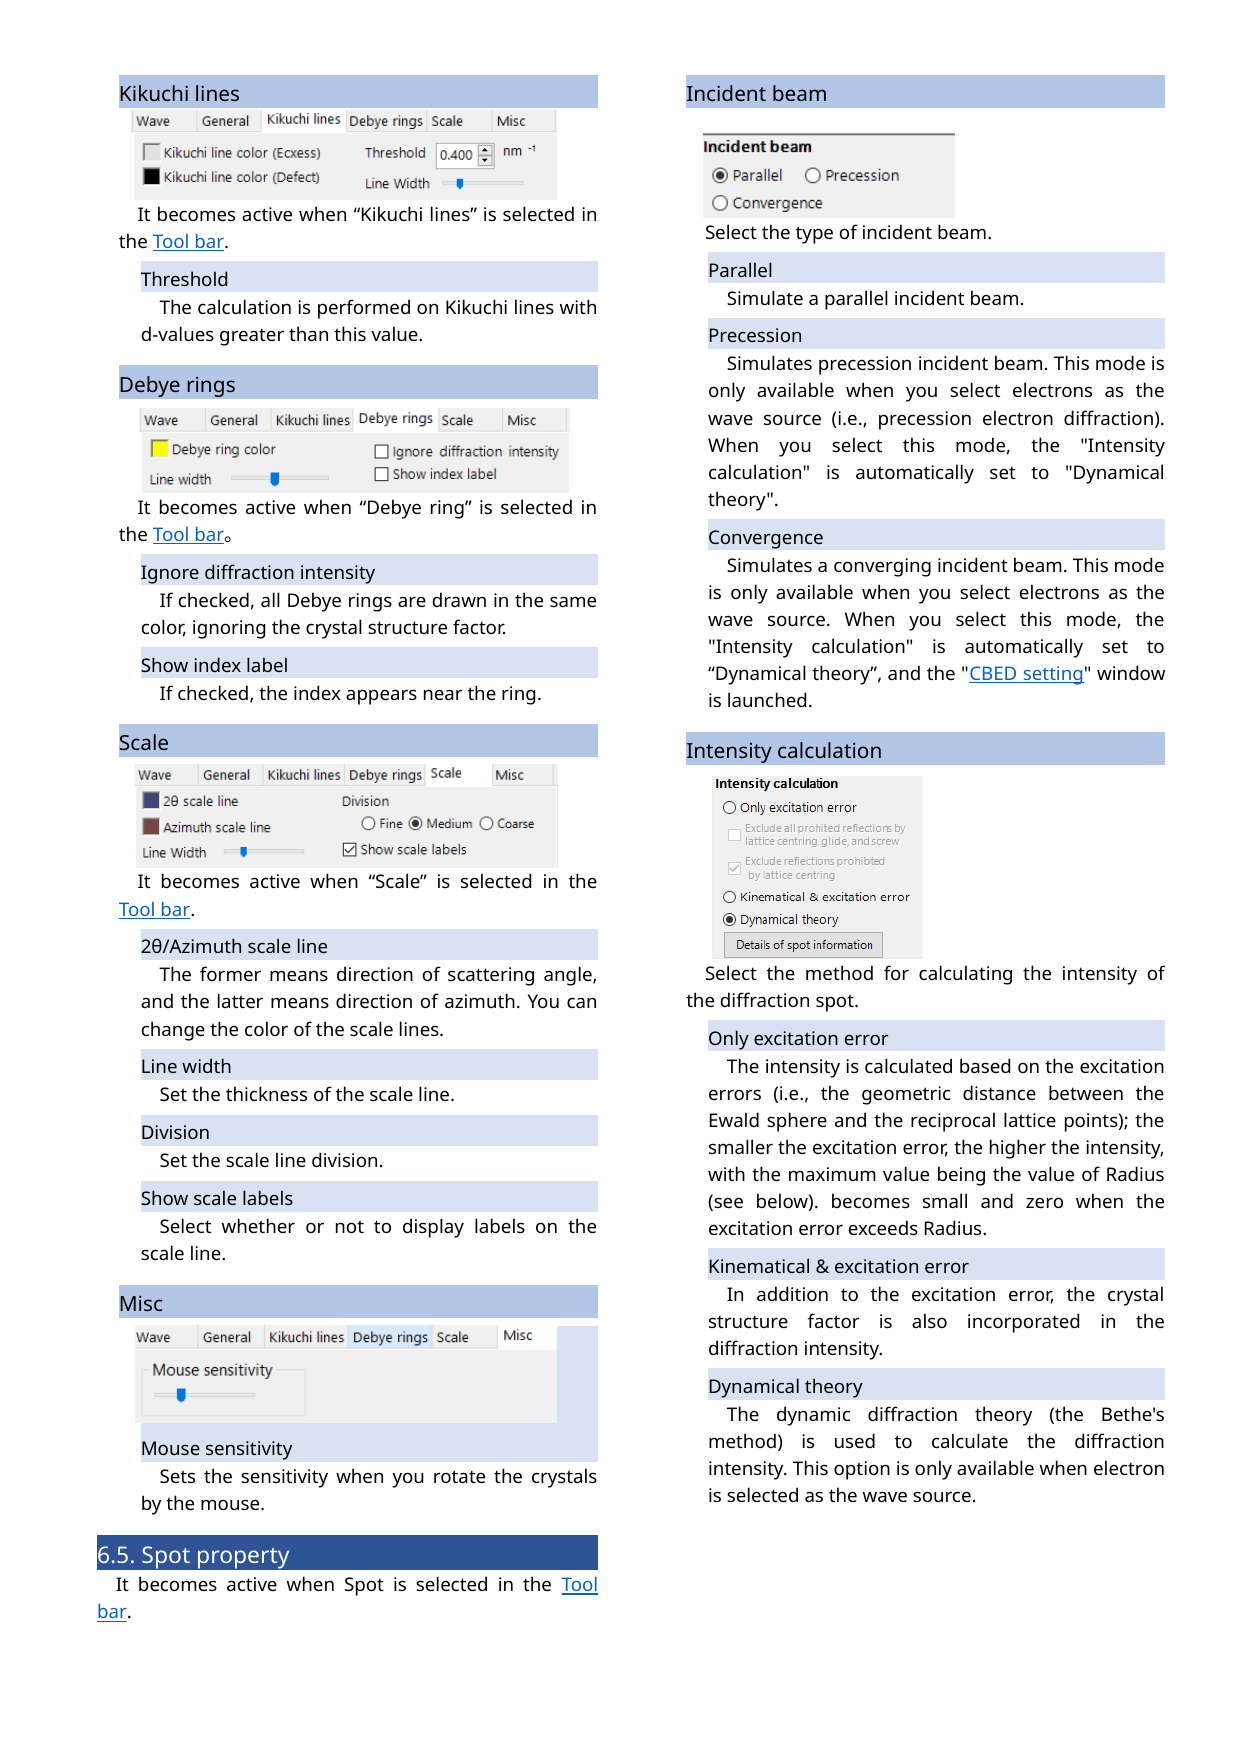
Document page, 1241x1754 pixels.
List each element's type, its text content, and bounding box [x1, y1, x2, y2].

subtitle Parallel [708, 252, 1165, 283]
text If checked, all Debye rings are drawn in the same color, ignoring the crystal structure factor. [141, 585, 598, 639]
subtitle Misc [119, 1285, 598, 1318]
subtitle Ignore diffraction intensity [141, 554, 598, 585]
subtitle Kikuchi lines [119, 75, 598, 108]
subtitle Debye rings [119, 365, 598, 399]
text Set the scale line division. [141, 1146, 598, 1173]
text It becomes active when Spot is selected in the Tool bar. [97, 1570, 598, 1624]
subtitle Threshold [141, 261, 598, 292]
text Set the thickness of the scale line. [141, 1080, 598, 1107]
picture [712, 776, 923, 959]
subtitle Line width [141, 1049, 598, 1080]
picture [134, 1325, 557, 1423]
subtitle Show scale labels [141, 1181, 598, 1212]
picture [130, 110, 558, 200]
subtitle Show index label [141, 647, 598, 678]
text The dynamic diffraction theory (the Bethe's method) is used to calculate the diffraction intensity. This option is only available when electron is selected as the wave source. [708, 1400, 1165, 1508]
text Simulates precession incident beam. This mode is only available when you select electrons as the wave source (i.e., precession electron diffraction). When you select this mode, the "Intensity calculation" is automatically set to "Dynamical theory". [708, 349, 1165, 512]
text If checked, the index appears near the ring. [141, 678, 598, 705]
subtitle Precession [708, 318, 1165, 349]
subtitle Dynamical theory [708, 1368, 1165, 1400]
subtitle Division [141, 1115, 598, 1146]
picture [703, 133, 955, 218]
subtitle 6.5. Spot property [97, 1535, 598, 1570]
text The intensity is calculated based on the excitation errors (i.e., the geometric distance between the Ewald sphere and the reciprocal lattice points); the smaller the excitation error, the higher the intensity, with the maximum value being the value of Radius (see below). becomes small and zero when the excitation error exceeds Radius. [708, 1051, 1165, 1241]
picture [134, 764, 558, 868]
subtitle Convergence [708, 519, 1165, 550]
text The former means direction of scattering angle, and the latter means direction of azimuth. You can change the color of the scale lines. [141, 960, 598, 1041]
subtitle Incident beam [686, 75, 1165, 108]
subtitle 2θ/Azimuth scale line [141, 929, 598, 960]
text Simulate a parallel incident beam. [708, 283, 1165, 310]
picture [139, 408, 570, 493]
subtitle Scale [119, 724, 598, 757]
text The calculation is performed on Kikuchi lines with d-values greater than this value. [141, 292, 598, 347]
text In addition to the excitation error, the crystal structure factor is also incorporated in the diffraction intensity. [708, 1280, 1165, 1361]
subtitle Only excitation error [708, 1020, 1165, 1051]
subtitle Intensity calculation [686, 732, 1165, 765]
text Sets the sensitivity when you rotate the crystals by the mouse. [141, 1462, 598, 1516]
text Simulates a converging incident beam. This mode is only available when you select electrons as the wave source. When you select this mode, the "Intensity calculation" is automatically set to “Dynamical theory”, and the "CBED setting" window is launched. [708, 550, 1165, 713]
subtitle Kinematical & excitation error [708, 1248, 1165, 1280]
text Select whether or not to display labels on the scale line. [141, 1212, 598, 1266]
